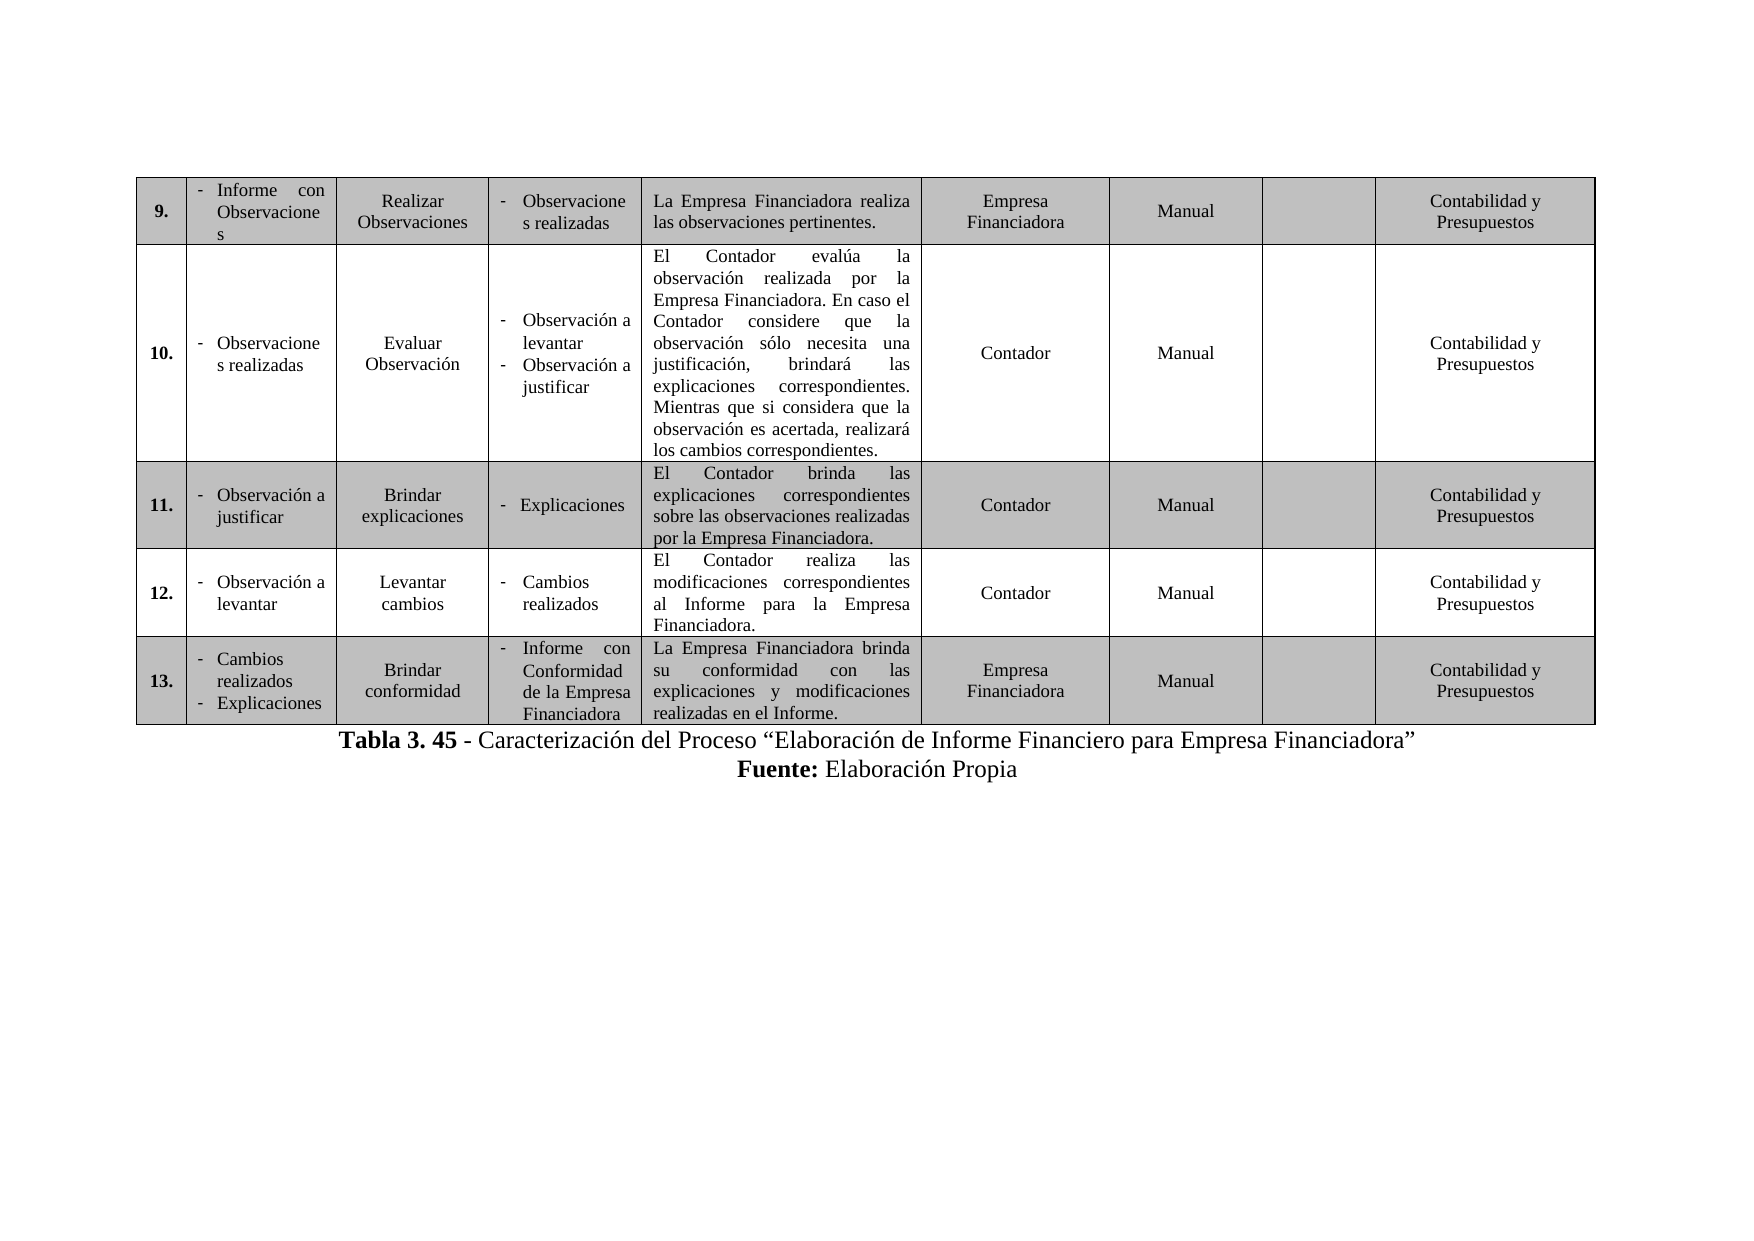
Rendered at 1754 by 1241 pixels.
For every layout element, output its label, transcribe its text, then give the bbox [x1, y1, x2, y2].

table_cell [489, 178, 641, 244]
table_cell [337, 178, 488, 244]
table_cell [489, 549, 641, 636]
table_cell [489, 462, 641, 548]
text Tabla 3. 45 - Caracterización del Proceso “Elaboración de Informe Financiero para Empresa Financiadora” [148, 725, 1606, 754]
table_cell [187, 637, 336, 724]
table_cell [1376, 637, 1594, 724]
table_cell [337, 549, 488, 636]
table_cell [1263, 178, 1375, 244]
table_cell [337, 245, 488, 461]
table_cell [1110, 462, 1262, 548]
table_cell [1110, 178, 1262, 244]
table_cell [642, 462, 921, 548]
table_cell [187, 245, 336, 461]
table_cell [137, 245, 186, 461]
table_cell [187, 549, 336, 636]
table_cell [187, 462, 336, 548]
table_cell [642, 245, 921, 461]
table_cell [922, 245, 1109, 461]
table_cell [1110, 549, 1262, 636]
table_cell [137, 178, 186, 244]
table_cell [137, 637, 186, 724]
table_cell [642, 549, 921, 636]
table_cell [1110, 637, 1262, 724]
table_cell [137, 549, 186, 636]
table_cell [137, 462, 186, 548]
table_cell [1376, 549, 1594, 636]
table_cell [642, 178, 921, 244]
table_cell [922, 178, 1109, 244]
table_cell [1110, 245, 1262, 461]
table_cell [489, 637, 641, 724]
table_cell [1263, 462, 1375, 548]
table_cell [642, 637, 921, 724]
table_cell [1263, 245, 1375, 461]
text Fuente: Elaboración Propia [148, 754, 1606, 783]
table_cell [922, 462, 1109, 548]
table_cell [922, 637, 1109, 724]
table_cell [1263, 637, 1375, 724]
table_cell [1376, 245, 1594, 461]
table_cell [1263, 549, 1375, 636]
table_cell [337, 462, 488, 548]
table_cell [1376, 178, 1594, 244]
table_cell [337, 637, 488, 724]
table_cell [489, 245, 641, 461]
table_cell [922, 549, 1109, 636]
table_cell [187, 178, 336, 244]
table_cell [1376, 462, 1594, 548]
